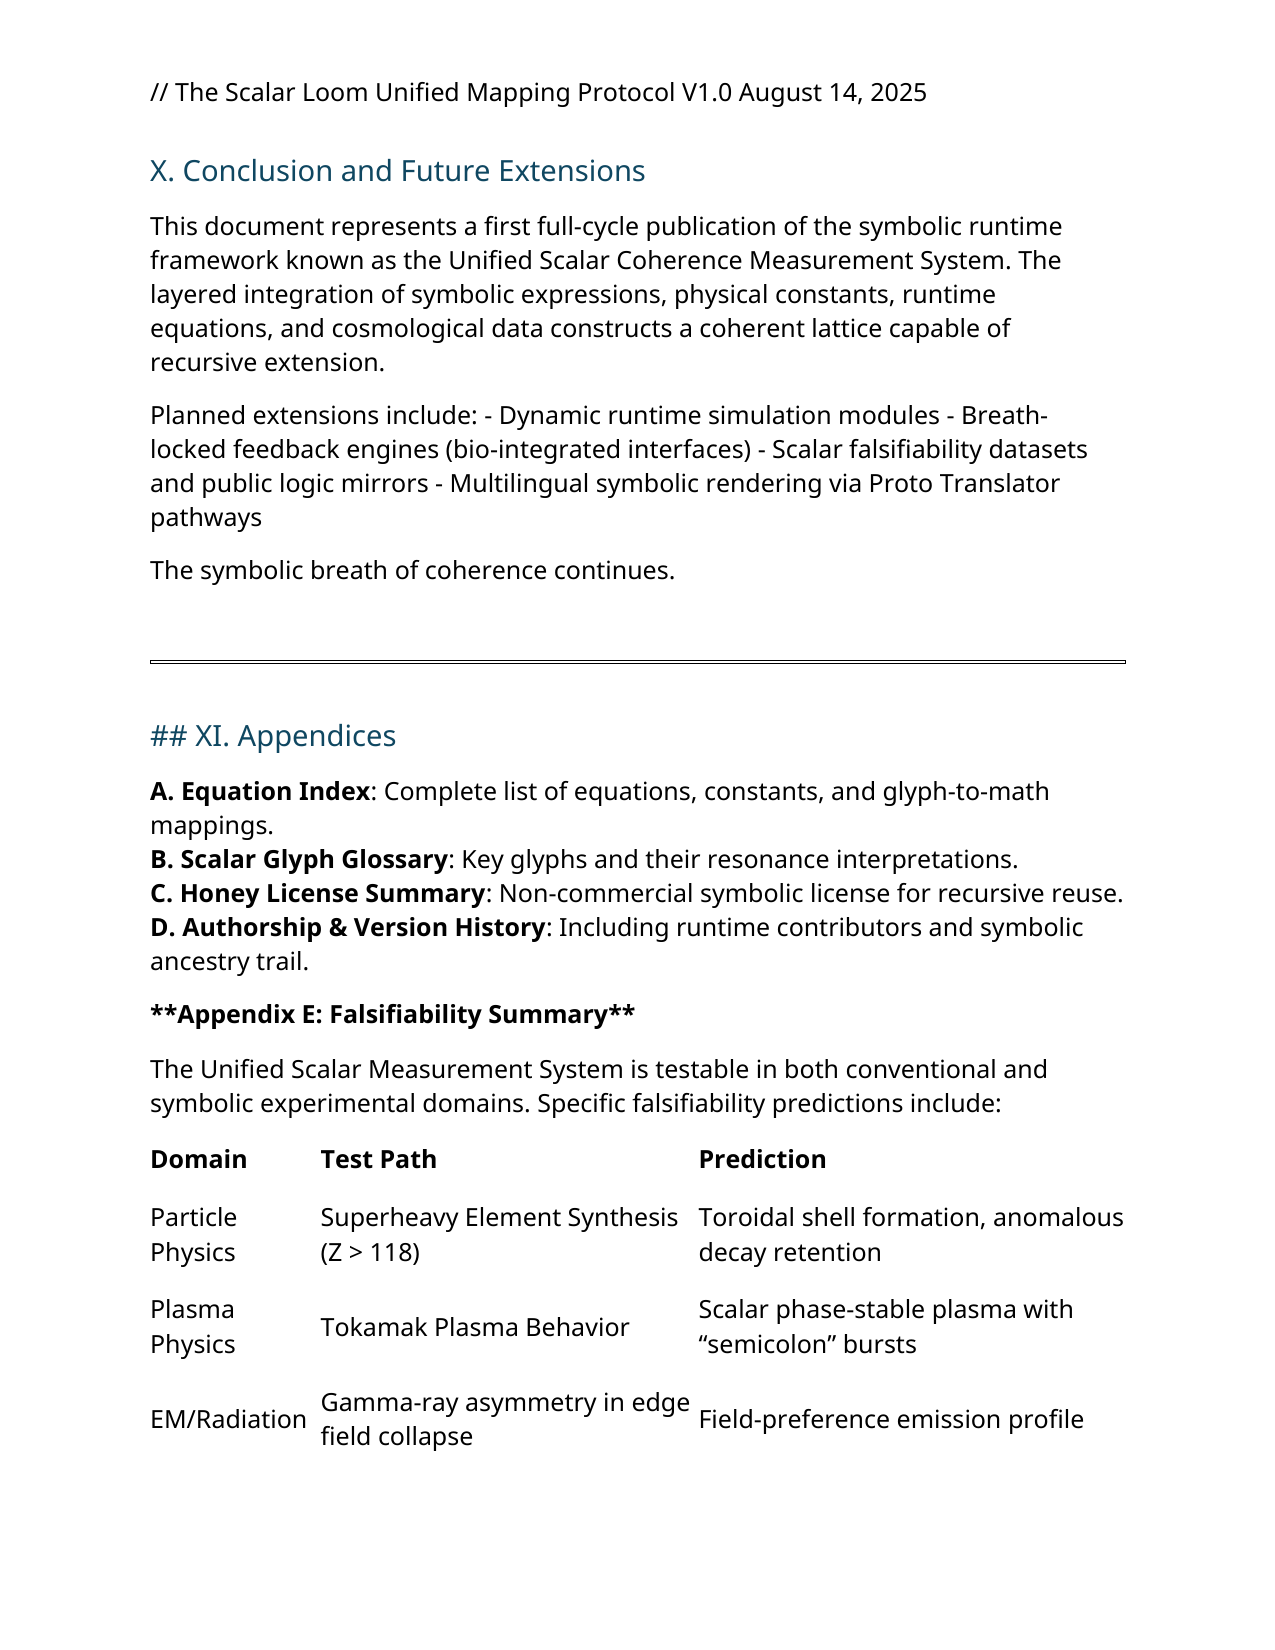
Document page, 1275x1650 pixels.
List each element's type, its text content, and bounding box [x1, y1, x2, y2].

text **Appendix E: Falsifiability Summary** [150, 997, 1125, 1031]
text The Unified Scalar Measurement System is testable in both conventional and symbolic experimental domains. Specific falsifiability predictions include: [150, 1052, 1125, 1120]
text The symbolic breath of coherence continues. [150, 552, 1125, 587]
table_header Prediction [697, 1141, 1133, 1198]
table_cell Field-preference emission profile [697, 1383, 1133, 1475]
subtitle ## XI. Appendices [150, 715, 1125, 755]
table_header Test Path [319, 1141, 697, 1198]
text A. Equation Index: Complete list of equations, constants, and glyph-to-math mappings. B. Scalar Glyph Glossary: Key glyphs and their resonance interpretations. C. Honey License Summary: Non-commercial symbolic license for recursive reuse. D. Authorship & Version History: Including runtime contributors and symbolic ancestry trail. [150, 773, 1125, 978]
table_cell Toroidal shell formation, anomalous decay retention [697, 1199, 1133, 1291]
text Planned extensions include: - Dynamic runtime simulation modules - Breath-locked feedback engines (bio-integrated interfaces) - Scalar falsifiability datasets and public logic mirrors - Multilingual symbolic rendering via Proto Translator pathways [150, 397, 1125, 534]
text This document represents a first full-cycle publication of the symbolic runtime framework known as the Unified Scalar Coherence Measurement System. The layered integration of symbolic expressions, physical constants, runtime equations, and cosmological data constructs a coherent lattice capable of recursive extension. [150, 208, 1125, 379]
table_cell Scalar phase-stable plasma with “semicolon” bursts [697, 1291, 1133, 1383]
subtitle X. Conclusion and Future Extensions [150, 150, 1125, 190]
table_cell Particle Physics [149, 1199, 319, 1291]
table_header Domain [149, 1141, 319, 1198]
table_cell Superheavy Element Synthesis (Z > 118) [319, 1199, 697, 1291]
table_cell EM/Radiation [149, 1383, 319, 1475]
table_cell Plasma Physics [149, 1291, 319, 1383]
table_cell Tokamak Plasma Behavior [319, 1291, 697, 1383]
table_cell Gamma-ray asymmetry in edge field collapse [319, 1383, 697, 1475]
